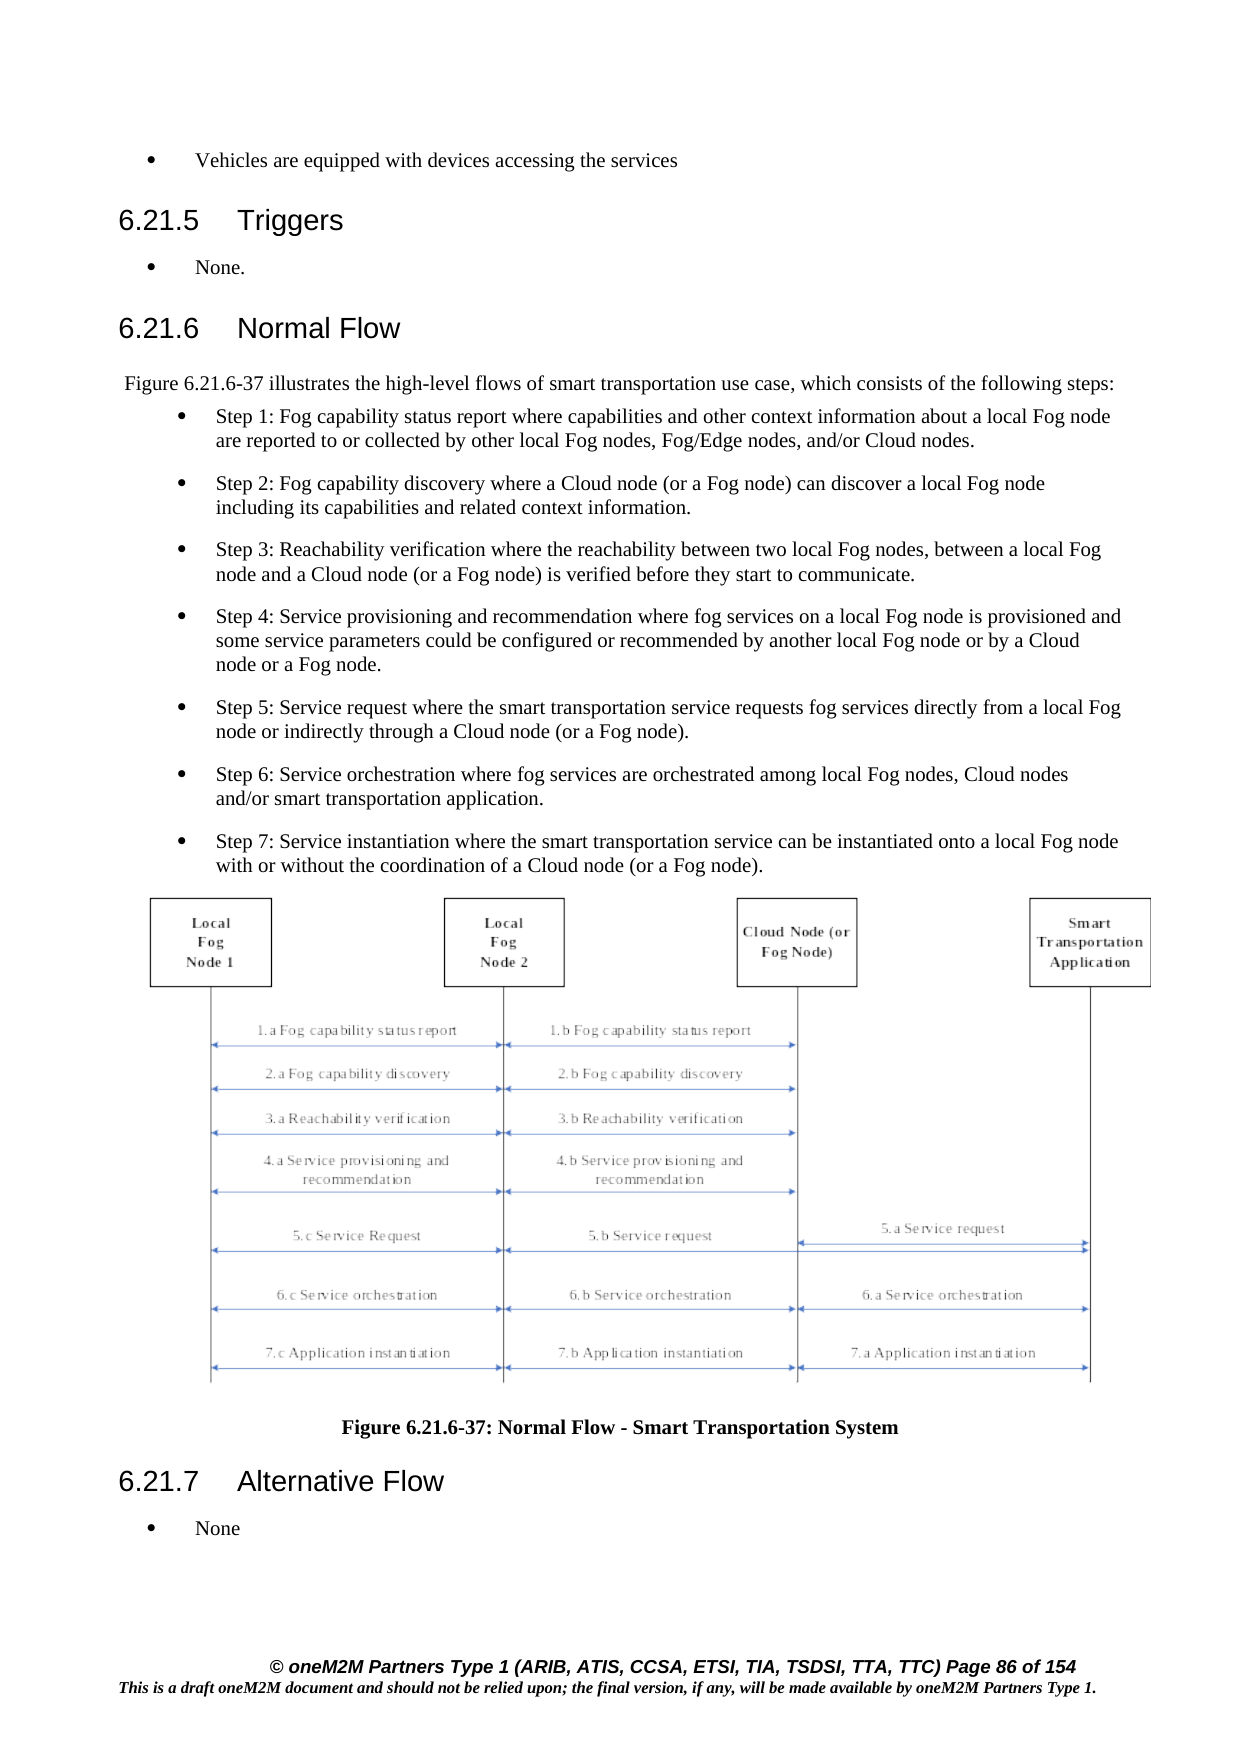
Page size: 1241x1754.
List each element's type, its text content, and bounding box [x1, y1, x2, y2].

list Step 2: Fog capability discovery where a Cloud node (or a Fog node) can discover a local Fog node including its capabilities and related context information. [178, 471, 1122, 519]
subtitle Triggers [118, 203, 1122, 237]
list Step 5: Service request where the smart transportation service requests fog services directly from a local Fog node or indirectly through a Cloud node (or a Fog node). [178, 695, 1122, 743]
list Step 1: Fog capability status report where capabilities and other context information about a local Fog node are reported to or collected by other local Fog nodes, Fog/Edge nodes, and/or Cloud nodes. [178, 404, 1122, 452]
list Step 6: Service orchestration where fog services are orchestrated among local Fog nodes, Cloud nodes and/or smart transportation application. [178, 762, 1122, 810]
list Step 7: Service instantiation where the smart transportation service can be instantiated onto a local Fog node with or without the coordination of a Cloud node (or a Fog node). [178, 829, 1122, 877]
text None. [148, 255, 1122, 279]
list Step 3: Reachability verification where the reachability between two local Fog nodes, between a local Fog node and a Cloud node (or a Fog node) is verified before they start to communicate. [178, 537, 1122, 586]
subtitle Normal Flow [118, 311, 1122, 344]
text Vehicles are equipped with devices accessing the services [148, 148, 1122, 172]
text None [148, 1516, 1122, 1540]
list Step 4: Service provisioning and recommendation where fog services on a local Fog node is provisioned and some service parameters could be configured or recommended by another local Fog node or by a Cloud node or a Fog node. [178, 604, 1122, 676]
subtitle Alternative Flow [118, 1464, 1122, 1497]
